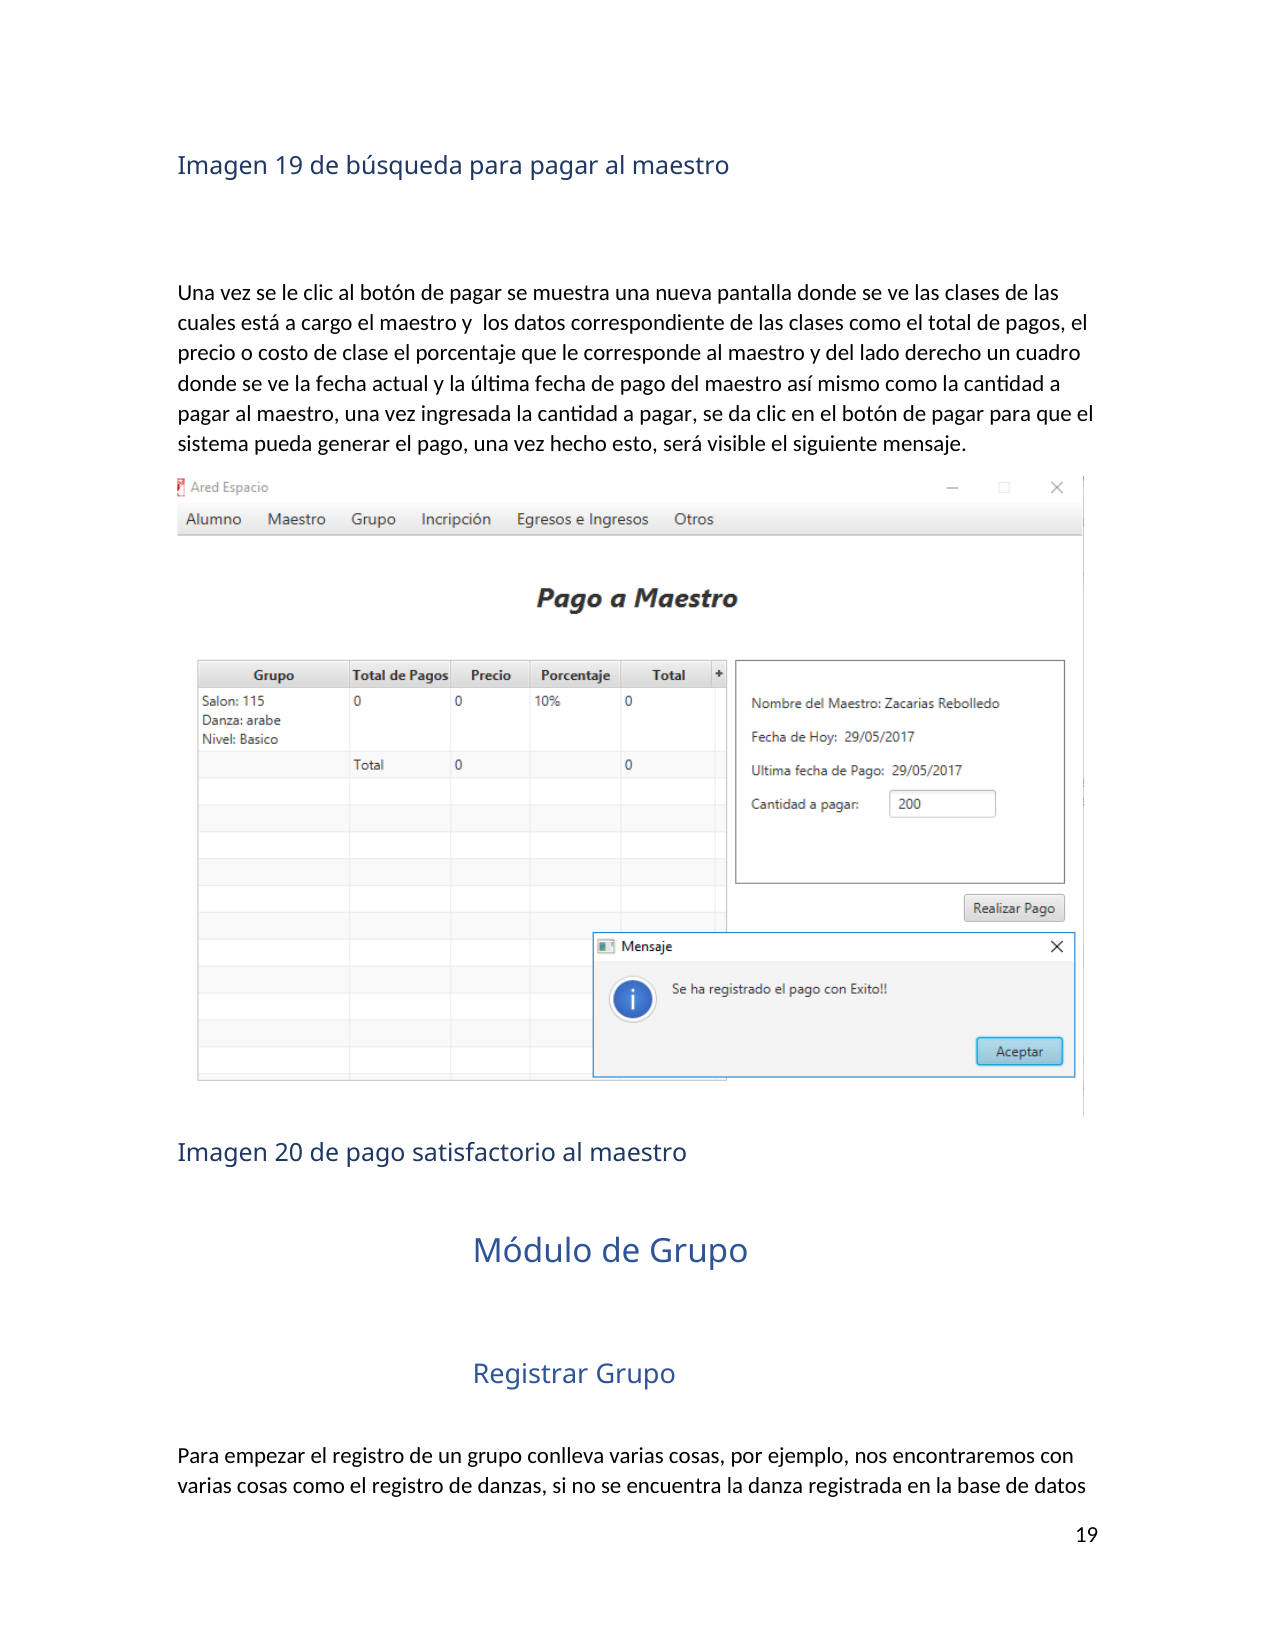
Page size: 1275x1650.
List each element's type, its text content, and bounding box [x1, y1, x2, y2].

subtitle Imagen 20 de pago satisfactorio al maestro [177, 1135, 1098, 1169]
picture [177, 476, 1084, 1117]
subtitle Imagen 19 de búsqueda para pagar al maestro [177, 148, 1098, 182]
text Una vez se le clic al botón de pagar se muestra una nueva pantalla donde se ve las clases de las cuales está a cargo el maestro y los datos correspondiente de las clases como el total de pagos, el precio o costo de clase el porcentaje que le corresponde al maestro y del lado derecho un cuadro donde se ve la fecha actual y la última fecha de pago del maestro así mismo como la cantidad a pagar al maestro, una vez ingresada la cantidad a pagar, se da clic en el botón de pagar para que el sistema pueda generar el pago, una vez hecho esto, será visible el siguiente mensaje. [177, 278, 1098, 457]
subtitle Módulo de Grupo [177, 1227, 1098, 1272]
subtitle Registrar Grupo [398, 1354, 1098, 1391]
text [177, 1441, 1098, 1499]
